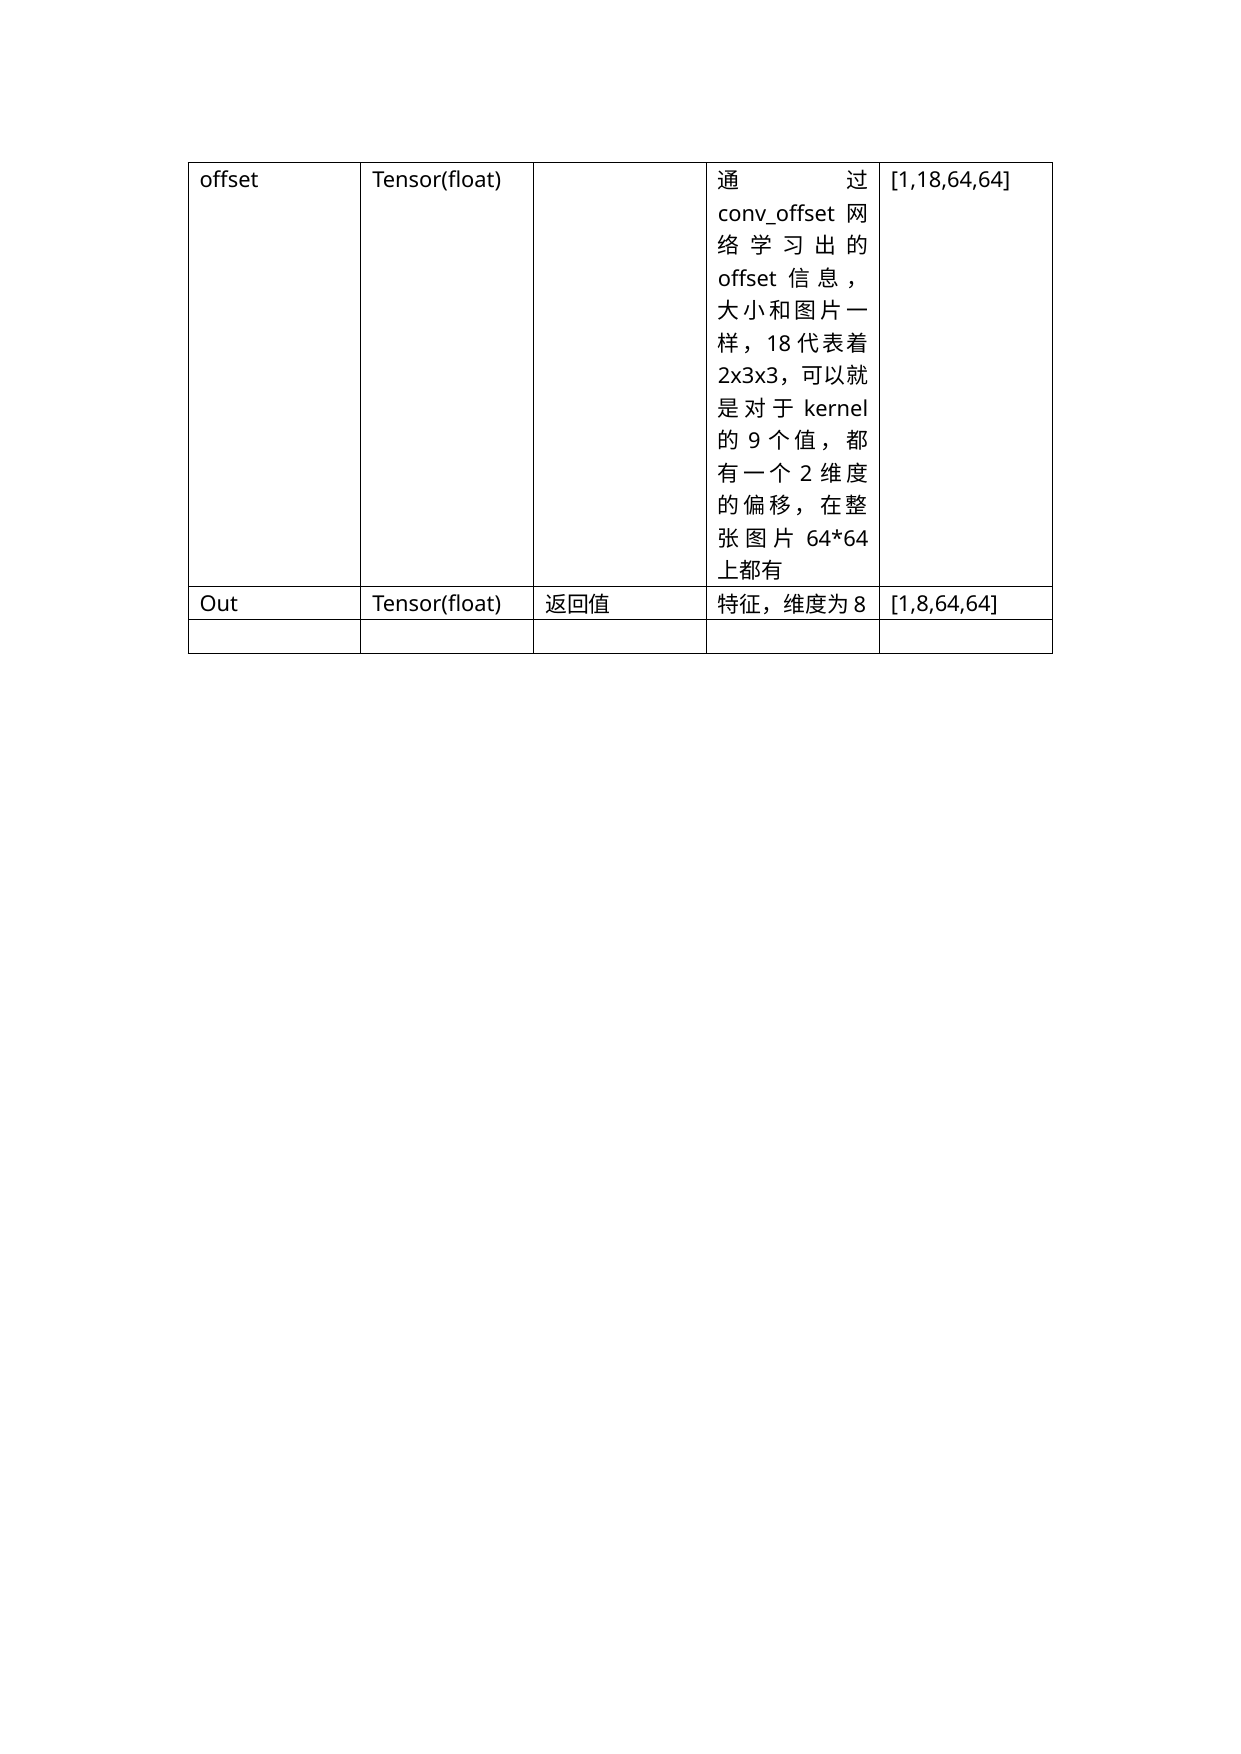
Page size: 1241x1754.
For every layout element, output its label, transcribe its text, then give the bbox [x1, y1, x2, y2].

table_cell [707, 620, 879, 653]
table_cell offset [189, 163, 360, 586]
table_cell [534, 620, 706, 653]
table_cell 返回值 [534, 587, 706, 619]
table_cell 通过conv_offset网络学习出的offset信息，大小和图片一样，18代表着2x3x3，可以就是对于kernel的9个值，都有一个2维度的偏移，在整张图片64*64上都有 [707, 163, 879, 586]
table_cell [880, 620, 1052, 653]
table_cell [534, 163, 706, 586]
table_cell [189, 620, 360, 653]
table_cell [361, 620, 533, 653]
table_cell [1,18,64,64] [880, 163, 1052, 586]
table_cell 特征，维度为8 [707, 587, 879, 619]
table_cell Out [189, 587, 360, 619]
table_cell [1,8,64,64] [880, 587, 1052, 619]
table_cell Tensor(float) [361, 163, 533, 586]
table_cell Tensor(float) [361, 587, 533, 619]
